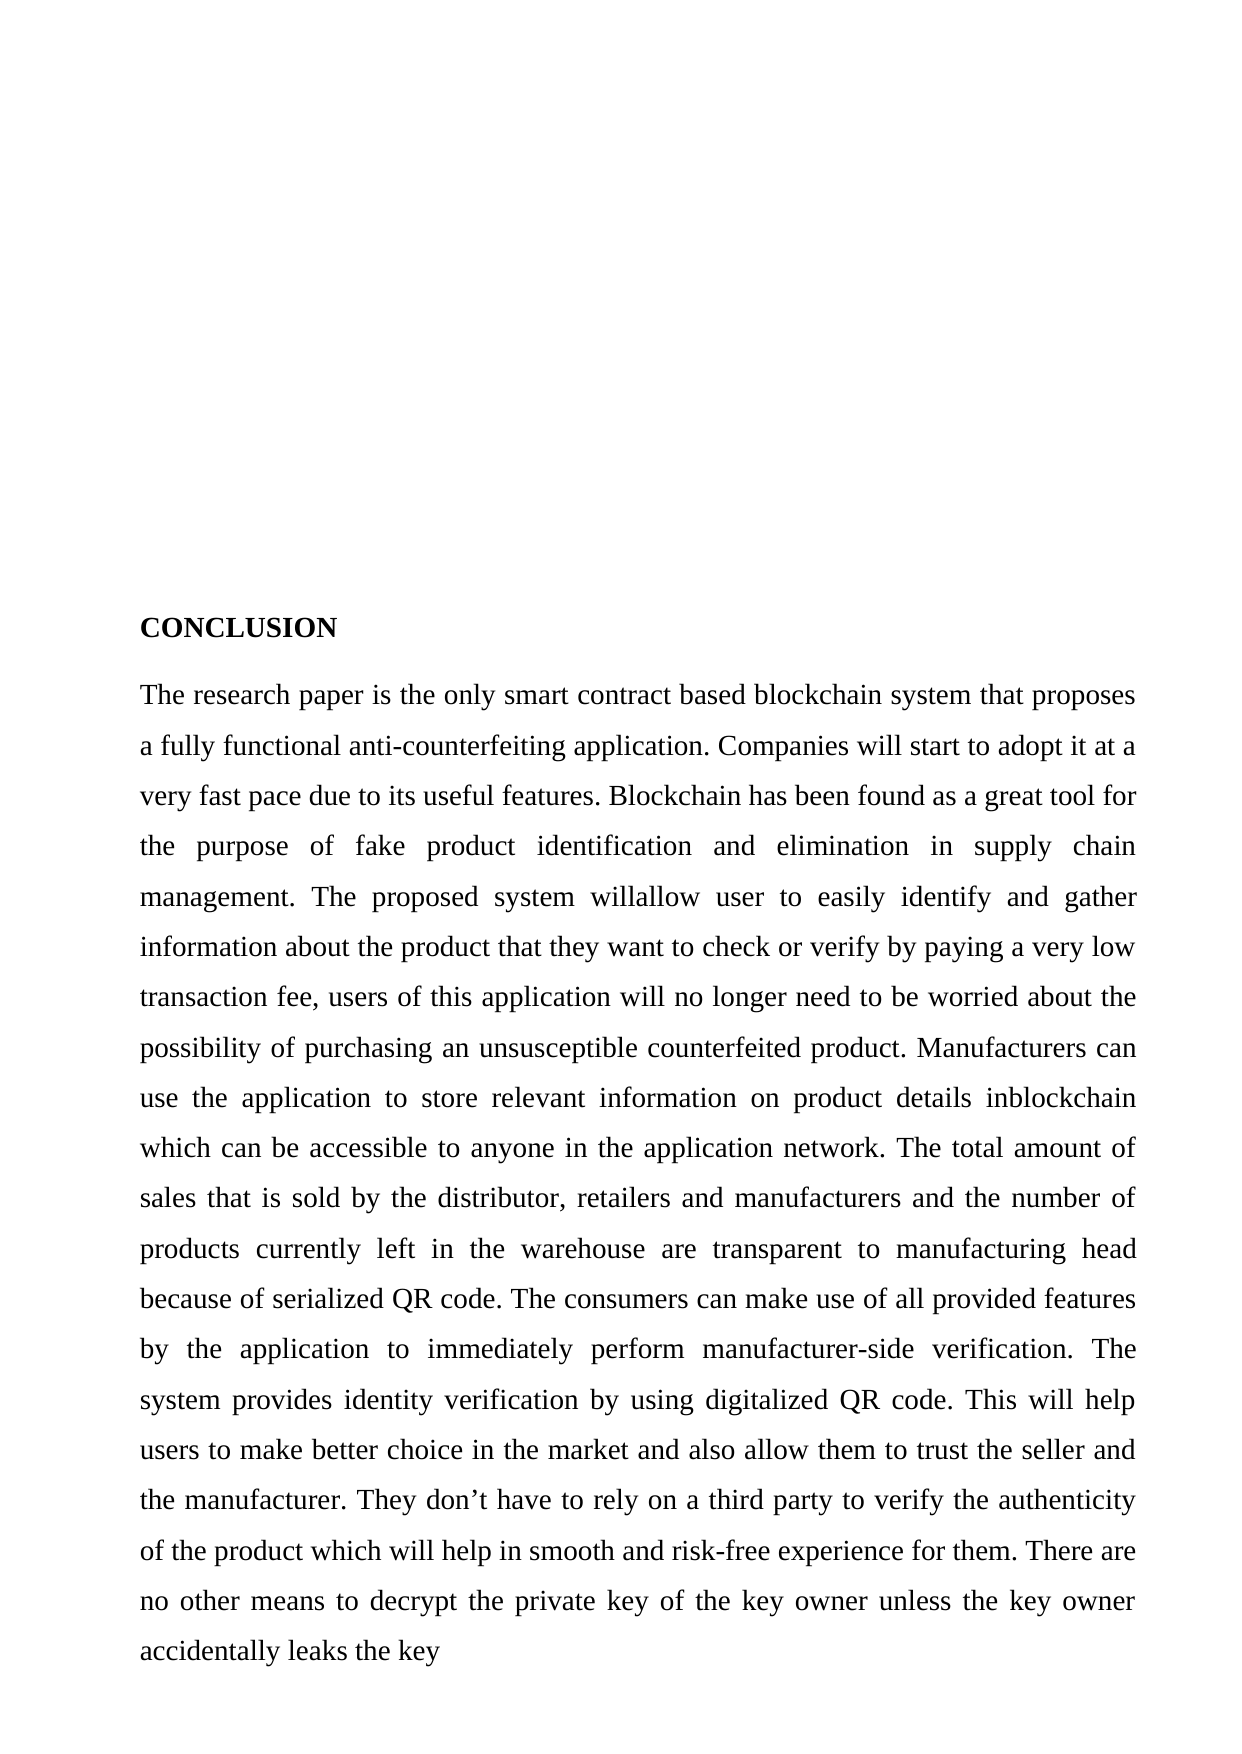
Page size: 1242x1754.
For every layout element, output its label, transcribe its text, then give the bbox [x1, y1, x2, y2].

text The research paper is the only smart contract based blockchain system that proposes a fully functional anti-counterfeiting application. Companies will start to adopt it at a very fast pace due to its useful features. Blockchain has been found as a great tool for the purpose of fake product identification and elimination in supply chain management. The proposed system willallow user to easily identify and gather information about the product that they want to check or verify by paying a very low transaction fee, users of this application will no longer need to be worried about the possibility of purchasing an unsusceptible counterfeited product. Manufacturers can use the application to store relevant information on product details inblockchain which can be accessible to anyone in the application network. The total amount of sales that is sold by the distributor, retailers and manufacturers and the number of products currently left in the warehouse are transparent to manufacturing head because of serialized QR code. The consumers can make use of all provided features by the application to immediately perform manufacturer-side verification. The system provides identity verification by using digitalized QR code. This will help users to make better choice in the market and also allow them to trust the seller and the manufacturer. They don’t have to rely on a third party to verify the authenticity of the product which will help in smooth and risk-free experience for them. There are no other means to decrypt the private key of the key owner unless the key owner accidentally leaks the key [139, 677, 1137, 1667]
text CONCLUSION [139, 611, 1137, 644]
